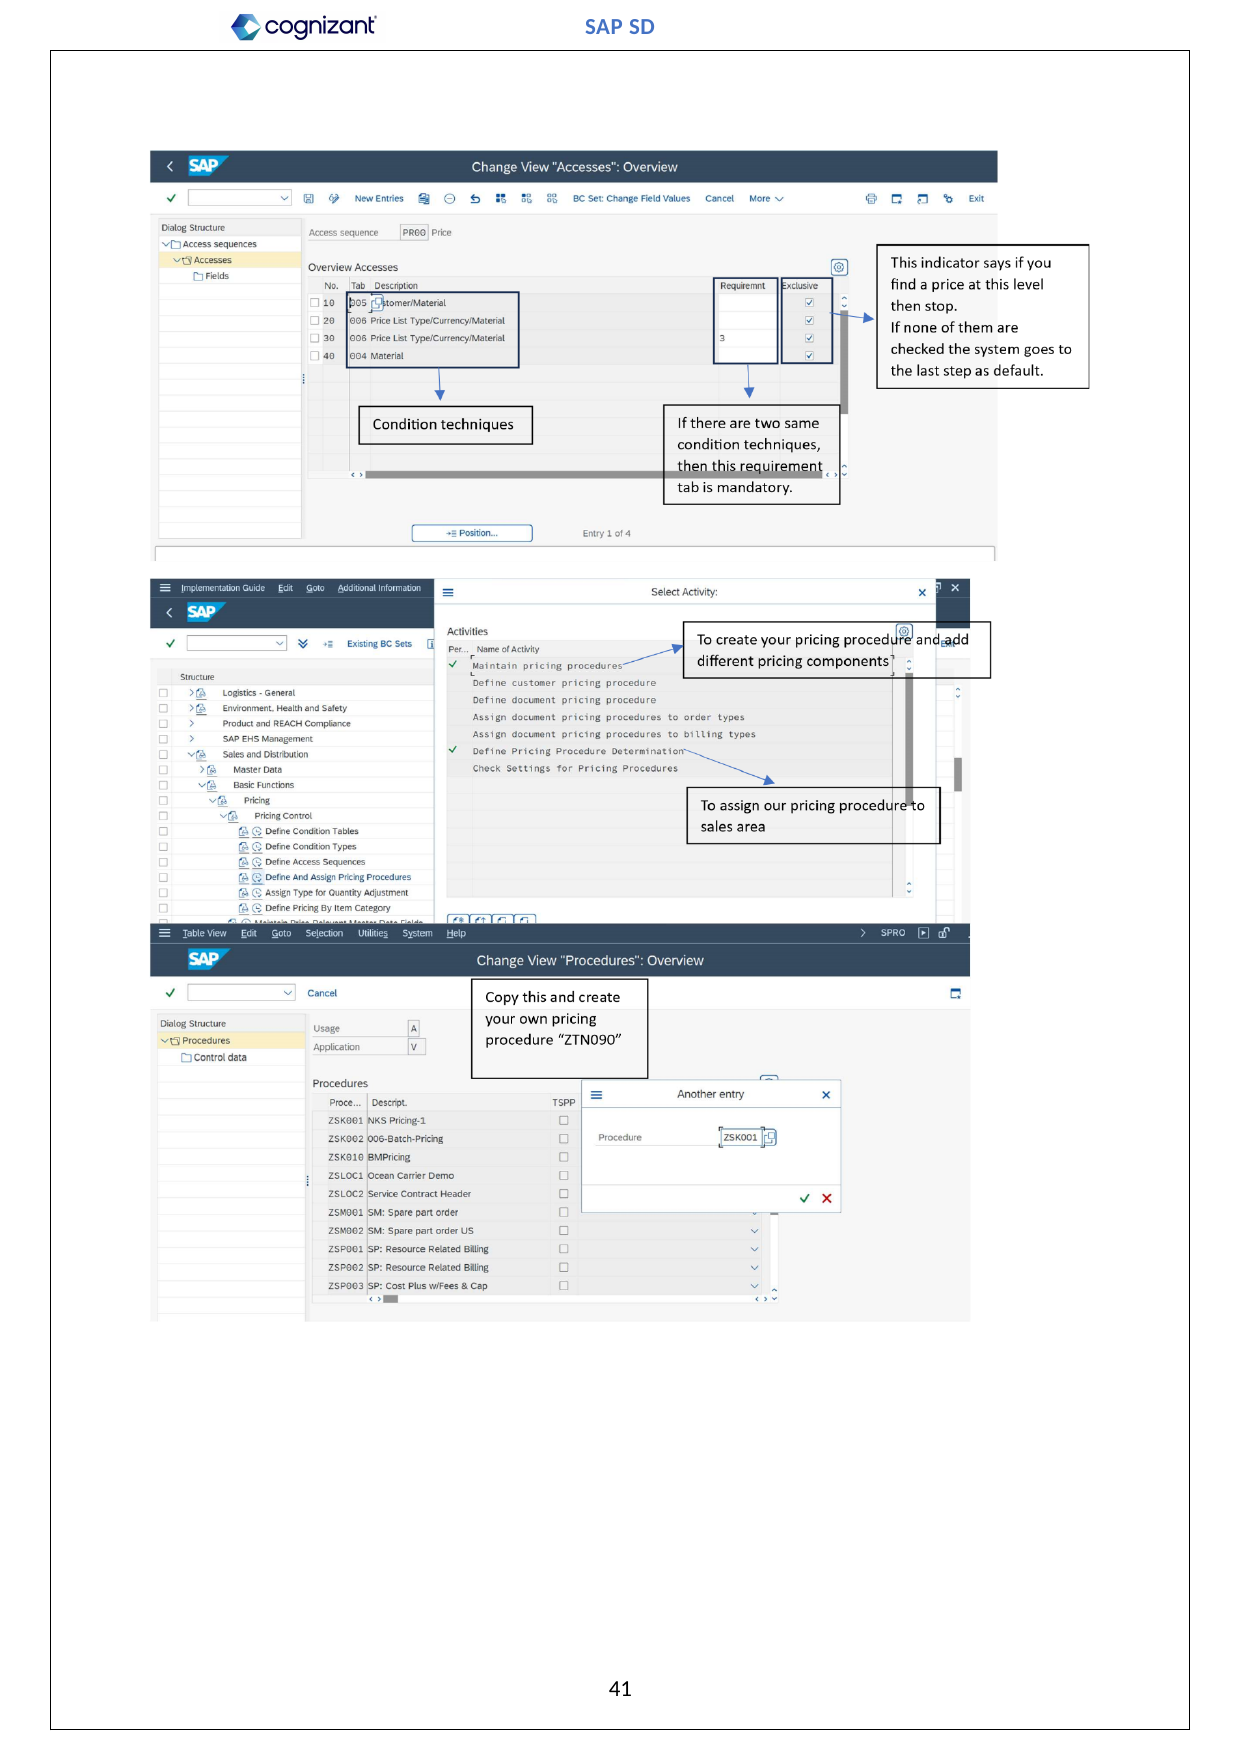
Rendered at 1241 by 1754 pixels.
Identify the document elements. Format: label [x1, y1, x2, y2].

picture [219, 11, 387, 43]
picture [149, 150, 1090, 1322]
